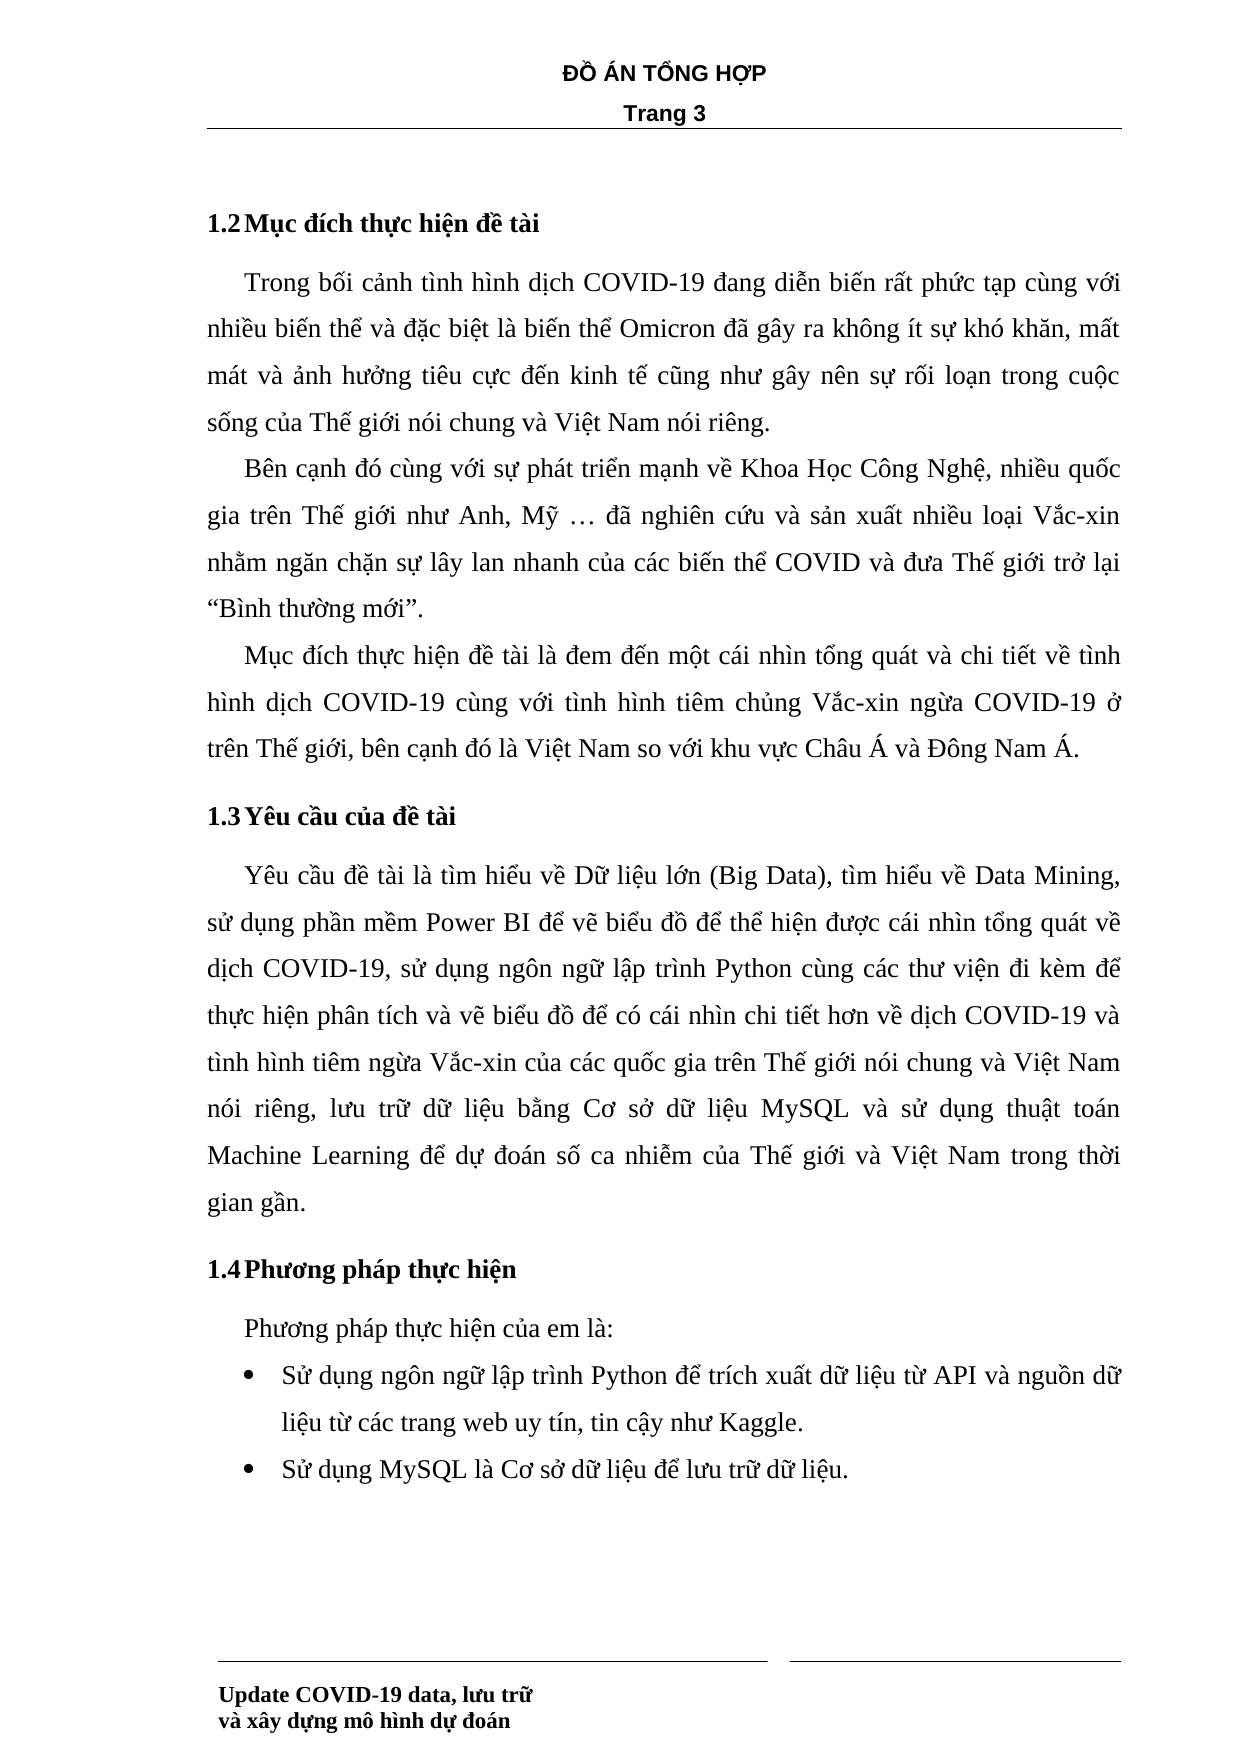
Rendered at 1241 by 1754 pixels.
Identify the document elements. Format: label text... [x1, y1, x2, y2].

list Sử dụng ngôn ngữ lập trình Python để trích xuất dữ liệu từ API và nguồn dữ liệu từ các trang web uy tín, tin cậy như Kaggle. [244, 1359, 1122, 1437]
text Trong bối cảnh tình hình dịch COVID-19 đang diễn biến rất phức tạp cùng với nhiều biến thể và đặc biệt là biến thể Omicron đã gây ra không ít sự khó khăn, mất mát và ảnh hưởng tiêu cực đến kinh tế cũng như gây nên sự rối loạn trong cuộc sống của Thế giới nói chung và Việt Nam nói riêng. [207, 266, 1122, 437]
text Yêu cầu đề tài là tìm hiểu về Dữ liệu lớn (Big Data), tìm hiểu về Data Mining, sử dụng phần mềm Power BI để vẽ biểu đồ để thể hiện được cái nhìn tổng quát về dịch COVID-19, sử dụng ngôn ngữ lập trình Python cùng các thư viện đi kèm để thực hiện phân tích và vẽ biểu đồ để có cái nhìn chi tiết hơn về dịch COVID-19 và tình hình tiêm ngừa Vắc-xin của các quốc gia trên Thế giới nói chung và Việt Nam nói riêng, lưu trữ dữ liệu bằng Cơ sở dữ liệu MySQL và sử dụng thuật toán Machine Learning để dự đoán số ca nhiễm của Thế giới và Việt Nam trong thời gian gần. [207, 859, 1122, 1217]
text Phương pháp thực hiện của em là: [244, 1313, 1122, 1344]
subtitle Yêu cầu của đề tài [207, 800, 1122, 831]
text Mục đích thực hiện đề tài là đem đến một cái nhìn tổng quát và chi tiết về tình hình dịch COVID-19 cùng với tình hình tiêm chủng Vắc-xin ngừa COVID-19 ở trên Thế giới, bên cạnh đó là Việt Nam so với khu vực Châu Á và Đông Nam Á. [207, 639, 1122, 764]
subtitle Mục đích thực hiện đề tài [207, 207, 1122, 238]
subtitle Phương pháp thực hiện [207, 1253, 1122, 1284]
list Sử dụng MySQL là Cơ sở dữ liệu để lưu trữ dữ liệu. [244, 1453, 1122, 1484]
text Bên cạnh đó cùng với sự phát triển mạnh về Khoa Học Công Nghệ, nhiều quốc gia trên Thế giới như Anh, Mỹ … đã nghiên cứu và sản xuất nhiều loại Vắc-xin nhằm ngăn chặn sự lây lan nhanh của các biến thể COVID và đưa Thế giới trở lại “Bình thường mới”. [207, 453, 1122, 624]
